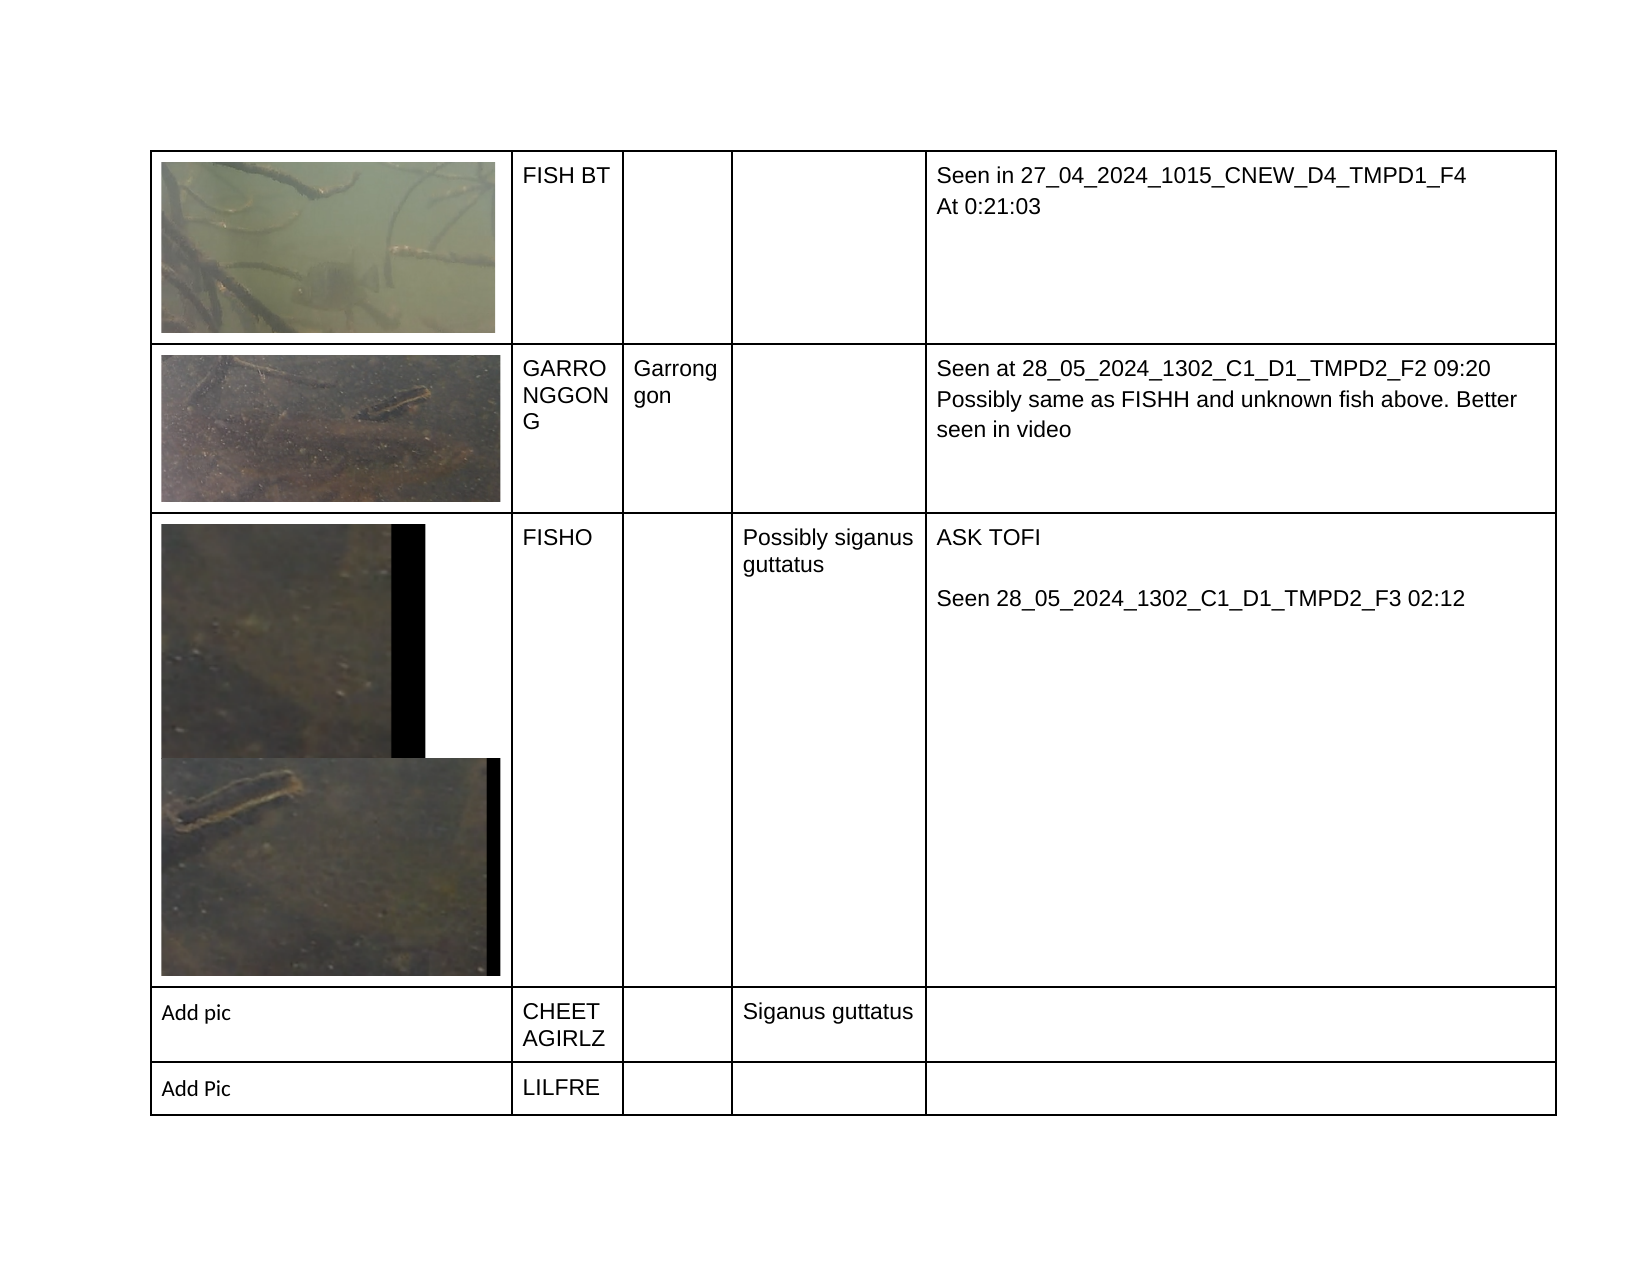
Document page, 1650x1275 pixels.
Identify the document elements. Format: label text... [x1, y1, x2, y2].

picture [161, 355, 501, 502]
table_cell FISH BT [513, 152, 622, 343]
table_cell [733, 1063, 925, 1114]
table_cell [152, 514, 511, 986]
picture [161, 524, 501, 976]
table_cell Seen in 27_04_2024_1015_CNEW_D4_TMPD1_F4 At 0:21:03 [927, 152, 1555, 343]
table_cell [927, 988, 1555, 1061]
table_cell [152, 345, 511, 512]
table_cell Garronggon [624, 345, 731, 512]
table_cell LILFREAK [513, 1063, 622, 1114]
table_cell Possibly siganus guttatus [733, 514, 925, 986]
table_cell [624, 988, 731, 1061]
table_cell [733, 345, 925, 512]
table_cell Add Pic [152, 1063, 511, 1114]
picture [161, 162, 496, 333]
table_cell [624, 514, 731, 986]
table_cell FISHO [513, 514, 622, 986]
table_cell CHEETAGIRLZ [513, 988, 622, 1061]
table_cell [624, 152, 731, 343]
table_cell Add pic [152, 988, 511, 1061]
table_cell [733, 152, 925, 343]
table_cell Siganus guttatus [733, 988, 925, 1061]
table_cell [152, 152, 511, 343]
table_cell Seen at 28_05_2024_1302_C1_D1_TMPD2_F2 09:20 Possibly same as FISHH and unknown fish above. Better seen in video [927, 345, 1555, 512]
table_cell GARRONGGONG [513, 345, 622, 512]
table_cell [624, 1063, 731, 1114]
table_cell [927, 1063, 1555, 1114]
table_cell ASK TOFI Seen 28_05_2024_1302_C1_D1_TMPD2_F3 02:12 [927, 514, 1555, 986]
